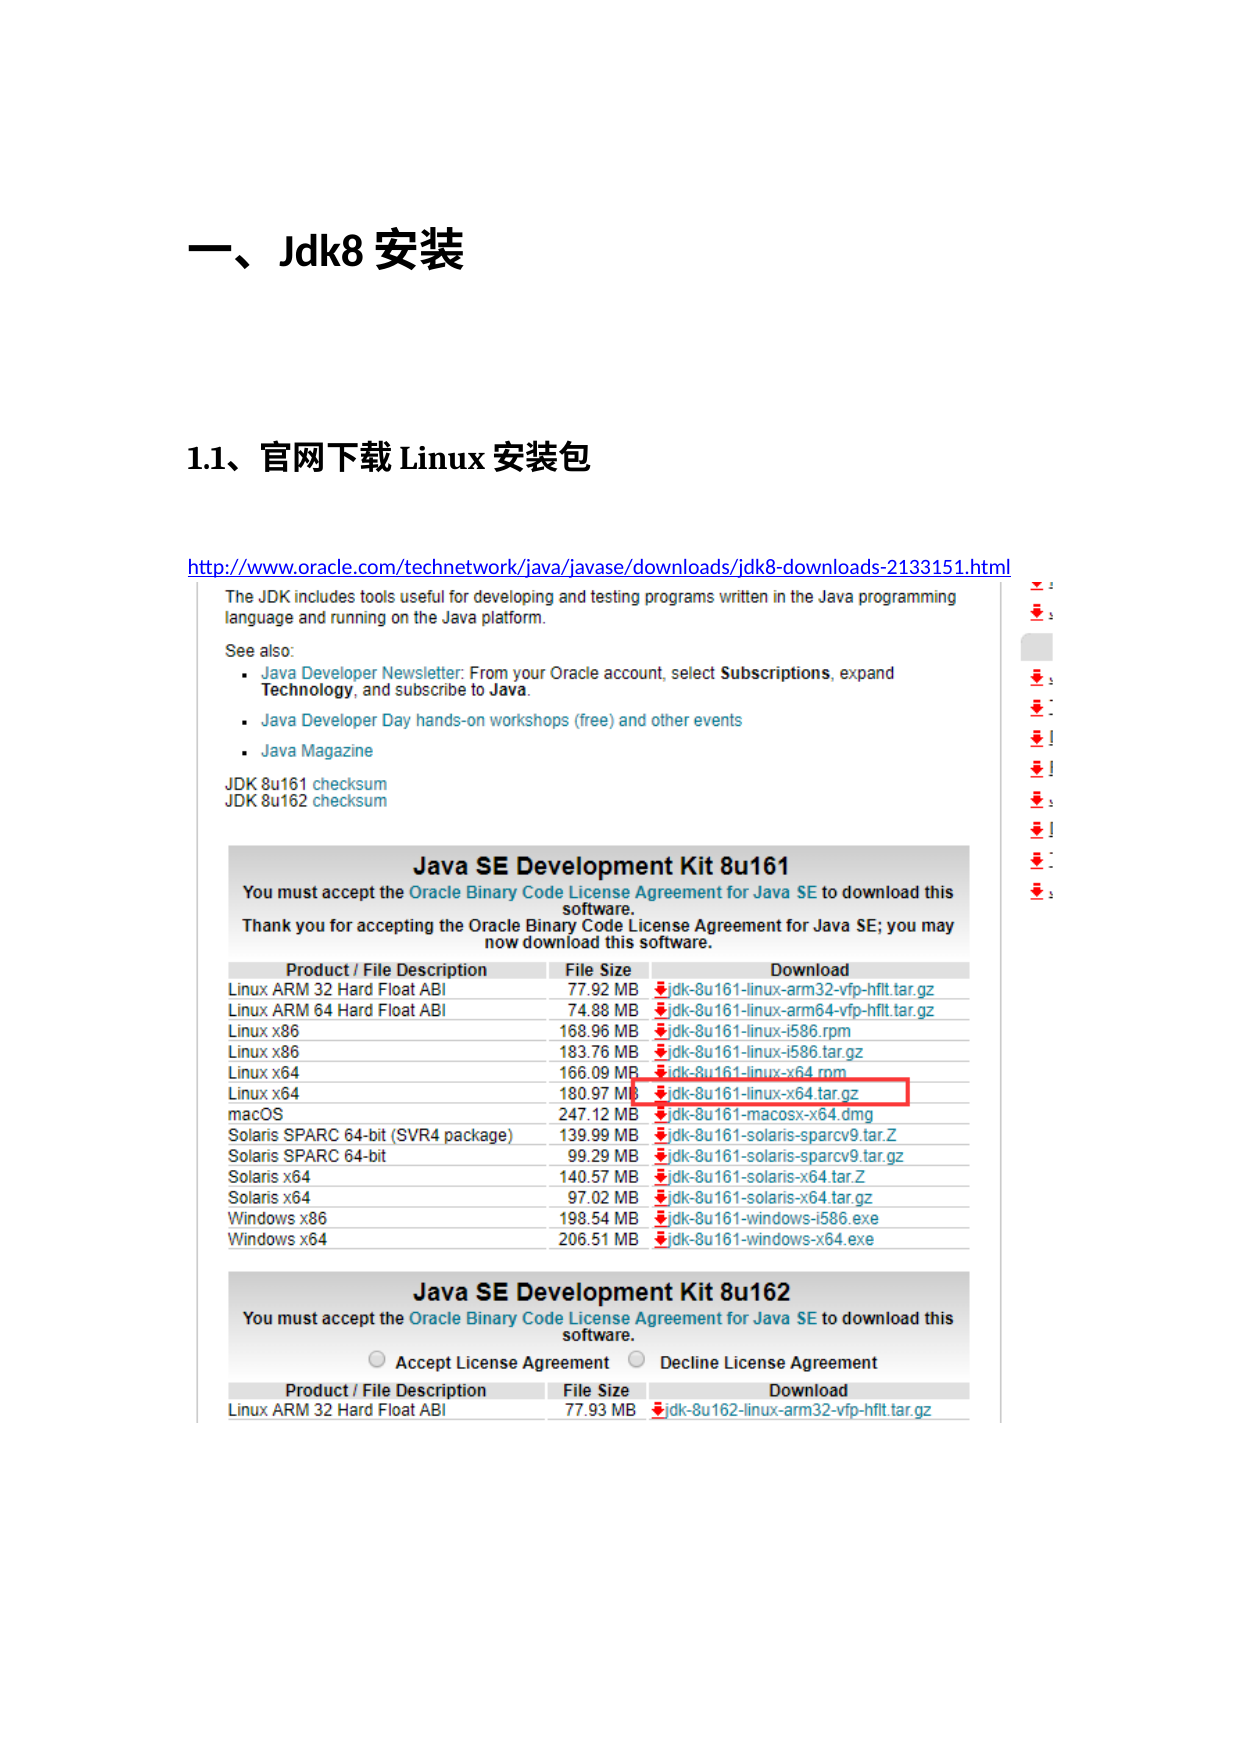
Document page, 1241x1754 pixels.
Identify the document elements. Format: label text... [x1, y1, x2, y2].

subtitle 1.1、官网下载Linux安装包 [187, 423, 1053, 488]
subtitle 一、Jdk8安装 [187, 197, 1053, 295]
text http://www.oracle.com/technetwork/java/javase/downloads/jdk8-downloads-2133151.html [187, 550, 1053, 582]
picture [187, 582, 1053, 1423]
